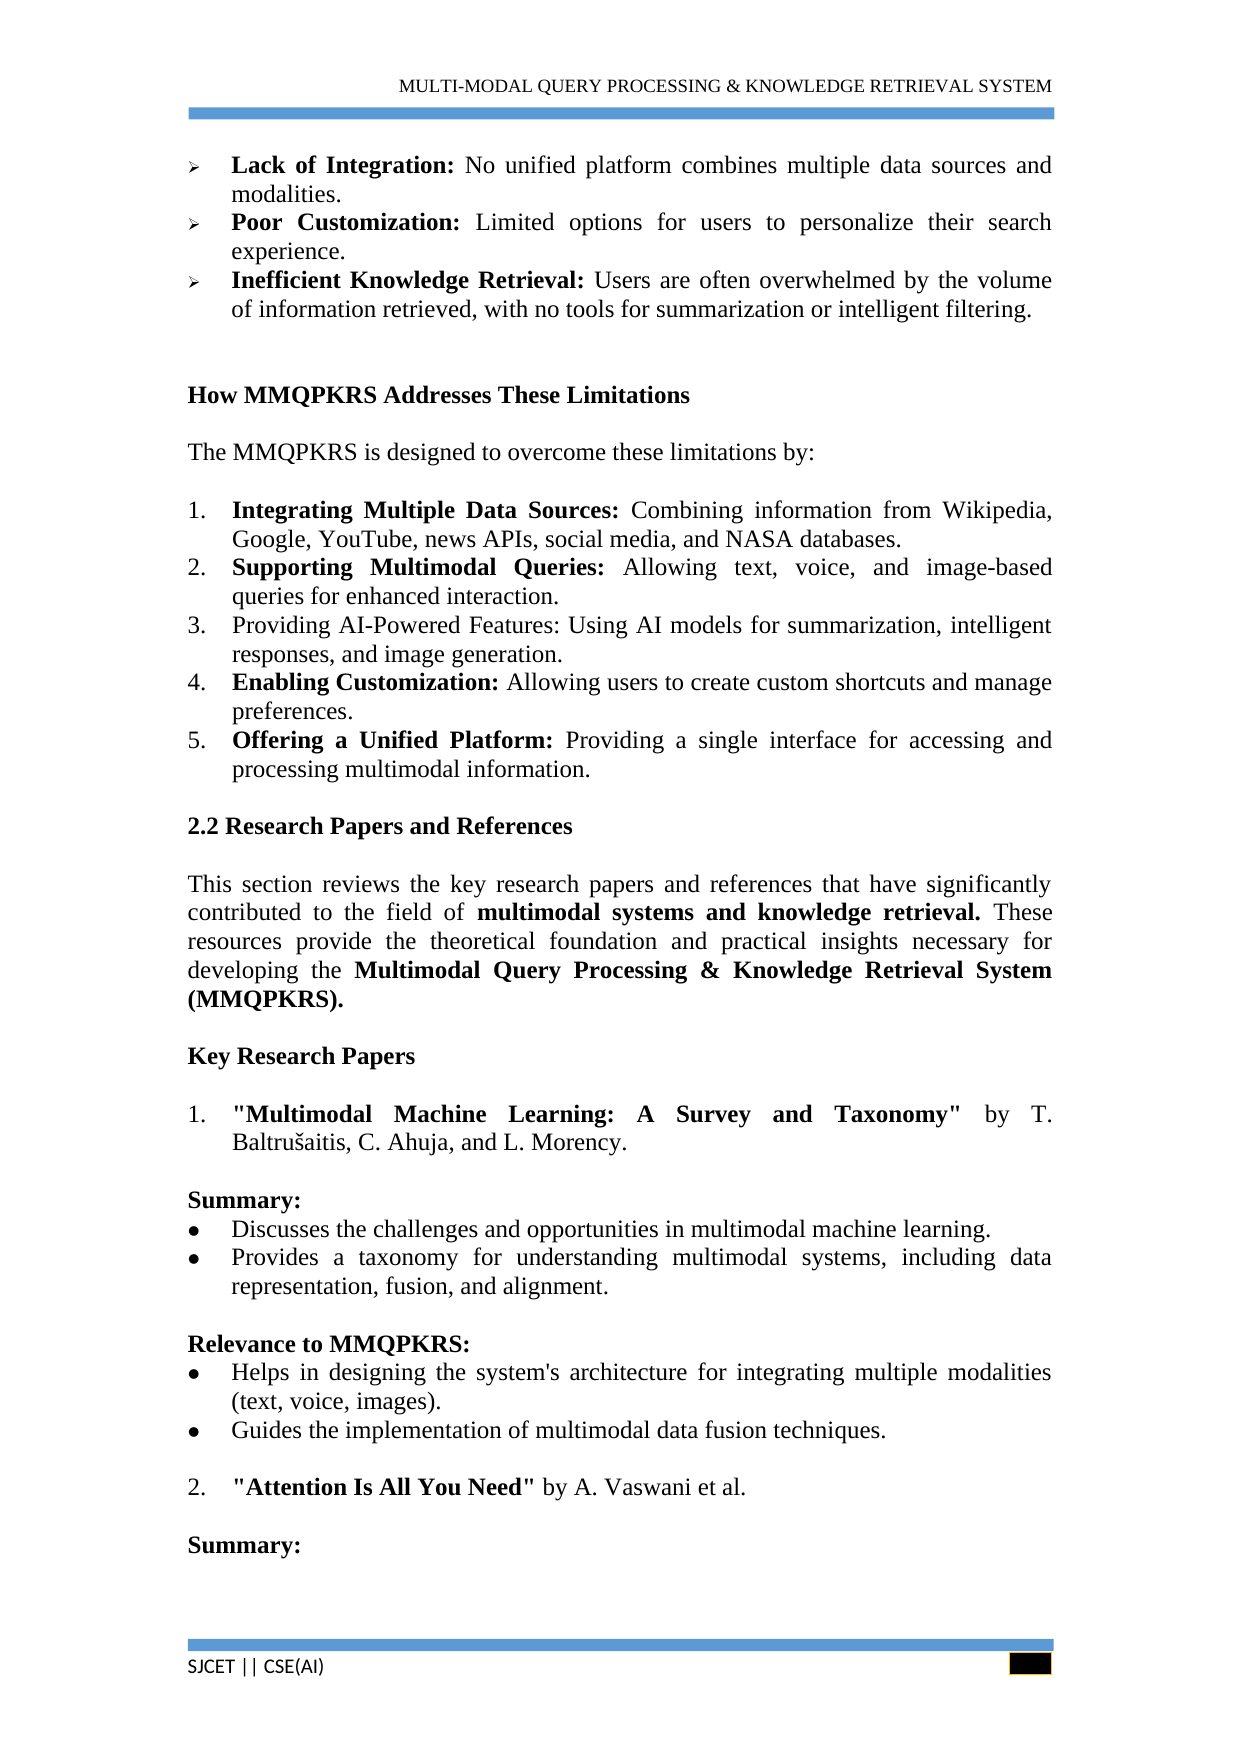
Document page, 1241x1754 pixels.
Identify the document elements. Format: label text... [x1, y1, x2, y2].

list Poor Customization: Limited options for users to personalize their search experience. [187, 207, 1053, 265]
list Provides a taxonomy for understanding multimodal systems, including data representation, fusion, and alignment. [187, 1242, 1053, 1300]
list Supporting Multimodal Queries: Allowing text, voice, and image-based queries for enhanced interaction. [187, 552, 1053, 610]
list Enabling Customization: Allowing users to create custom shortcuts and manage preferences. [187, 667, 1053, 725]
list "Multimodal Machine Learning: A Survey and Taxonomy" by T. Baltrušaitis, C. Ahuja, and L. Morency. [187, 1099, 1053, 1156]
list Discusses the challenges and opportunities in multimodal machine learning. [187, 1214, 1053, 1242]
list 2.2 Research Papers and References [187, 811, 1053, 840]
list Key Research Papers [187, 1041, 1053, 1070]
list Offering a Unified Platform: Providing a single interface for accessing and processing multimodal information. [187, 725, 1053, 782]
list Summary: [187, 1530, 1053, 1559]
list Lack of Integration: No unified platform combines multiple data sources and modalities. [187, 150, 1053, 207]
list "Attention Is All You Need" by A. Vaswani et al. [187, 1472, 1053, 1501]
list Inefficient Knowledge Retrieval: Users are often overwhelmed by the volume of information retrieved, with no tools for summarization or intelligent filtering. [187, 265, 1053, 322]
list Helps in designing the system's architecture for integrating multiple modalities (text, voice, images). [187, 1357, 1053, 1415]
list Guides the implementation of multimodal data fusion techniques. [187, 1415, 1053, 1444]
list Summary: [187, 1185, 1053, 1214]
list This section reviews the key research papers and references that have significantly contributed to the field of multimodal systems and knowledge retrieval. These resources provide the theoretical foundation and practical insights necessary for developing the Multimodal Query Processing & Knowledge Retrieval System (MMQPKRS). [187, 869, 1053, 1012]
list The MMQPKRS is designed to overcome these limitations by: [187, 437, 1053, 466]
list Relevance to MMQPKRS: [187, 1329, 1053, 1357]
list Providing AI-Powered Features: Using AI models for summarization, intelligent responses, and image generation. [187, 610, 1053, 667]
list How MMQPKRS Addresses These Limitations [187, 380, 1053, 409]
list Integrating Multiple Data Sources: Combining information from Wikipedia, Google, YouTube, news APIs, social media, and NASA databases. [187, 495, 1053, 552]
